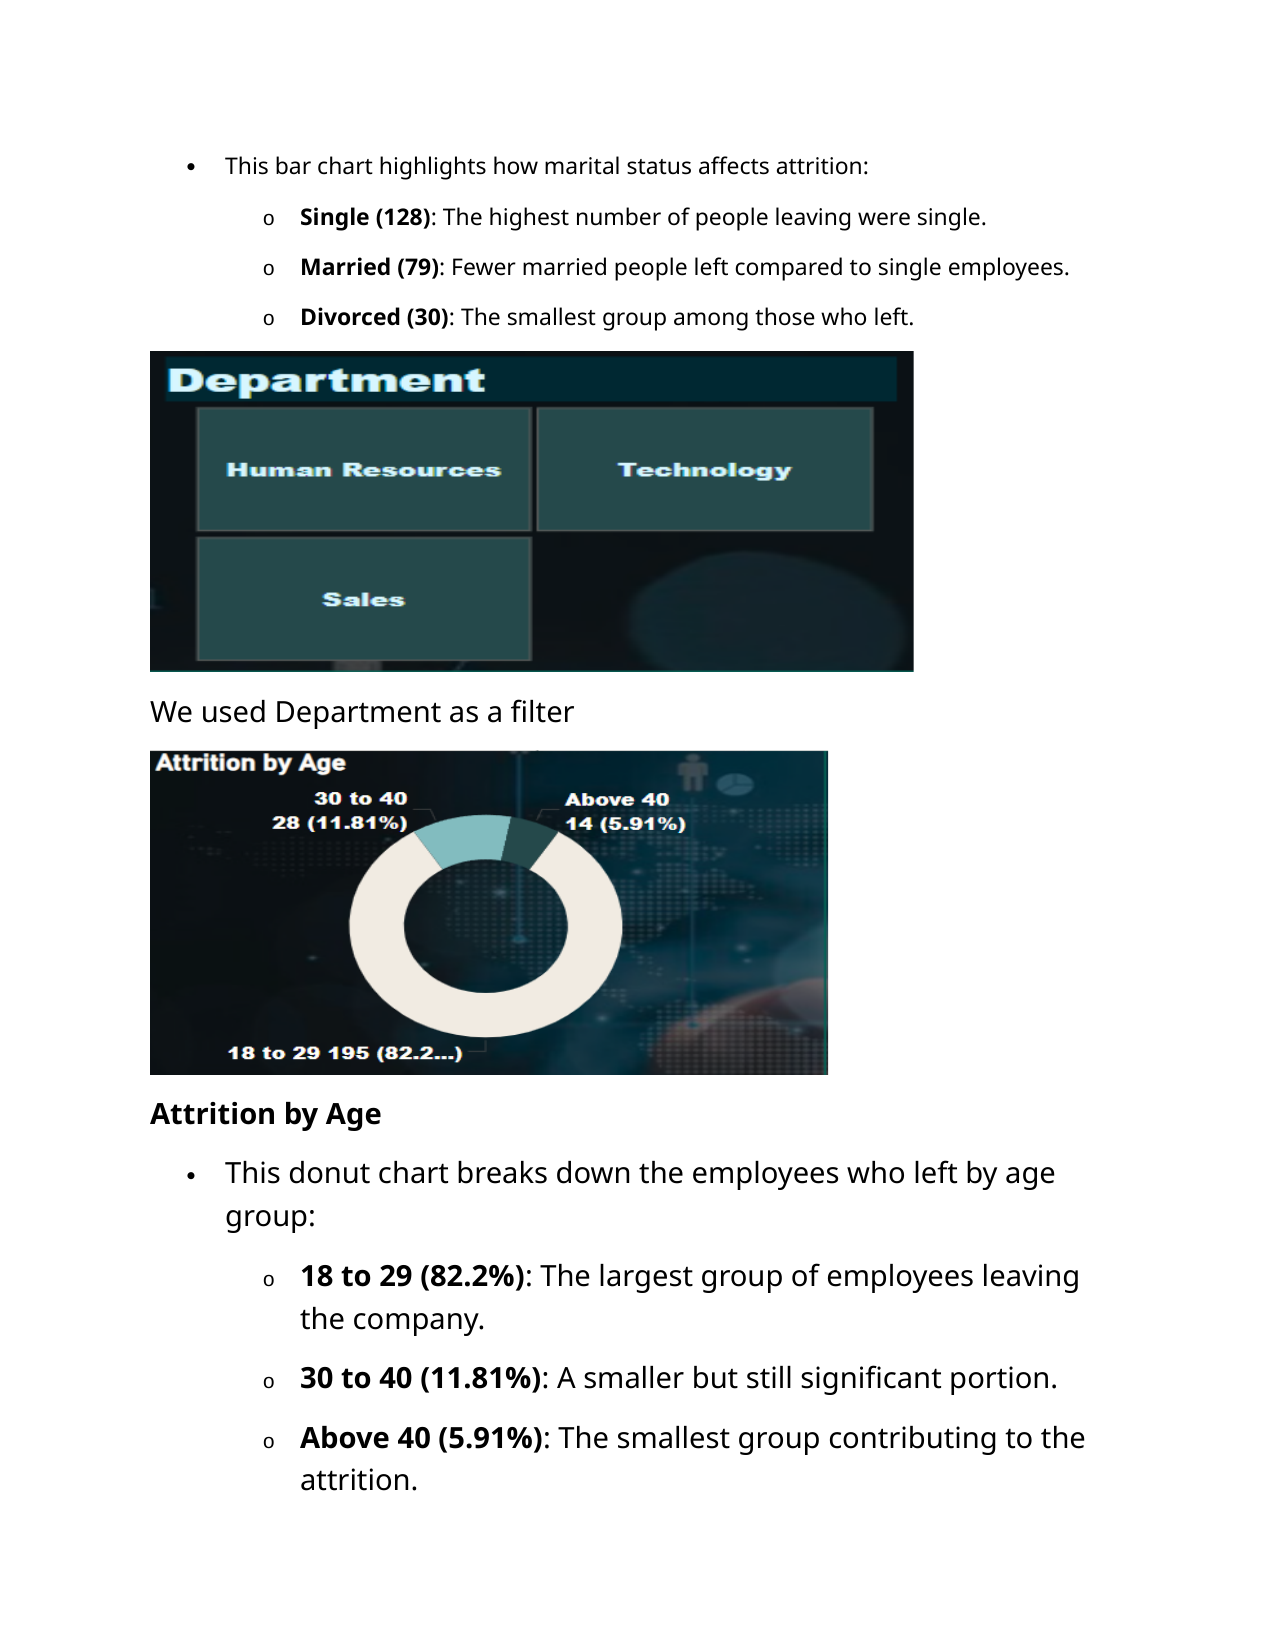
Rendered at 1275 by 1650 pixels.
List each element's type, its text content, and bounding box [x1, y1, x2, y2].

list 18 to 29 (82.2%): The largest group of employees leaving the company. [262, 1255, 1125, 1338]
list This donut chart breaks down the employees who left by age group: [187, 1153, 1125, 1235]
list This bar chart highlights how marital status affects attrition: [187, 150, 1125, 181]
list Married (79): Fewer married people left compared to single employees. [262, 251, 1125, 282]
list Above 40 (5.91%): The smallest group contributing to the attrition. [262, 1417, 1125, 1499]
picture [150, 351, 914, 672]
text We used Department as a filter [150, 691, 1125, 731]
text Attrition by Age [150, 1093, 1125, 1133]
list Single (128): The highest number of people leaving were single. [262, 200, 1125, 232]
list Divorced (30): The smallest group among those who left. [262, 301, 1125, 332]
list 30 to 40 (11.81%): A smaller but still significant portion. [262, 1357, 1125, 1397]
picture [150, 750, 829, 1075]
